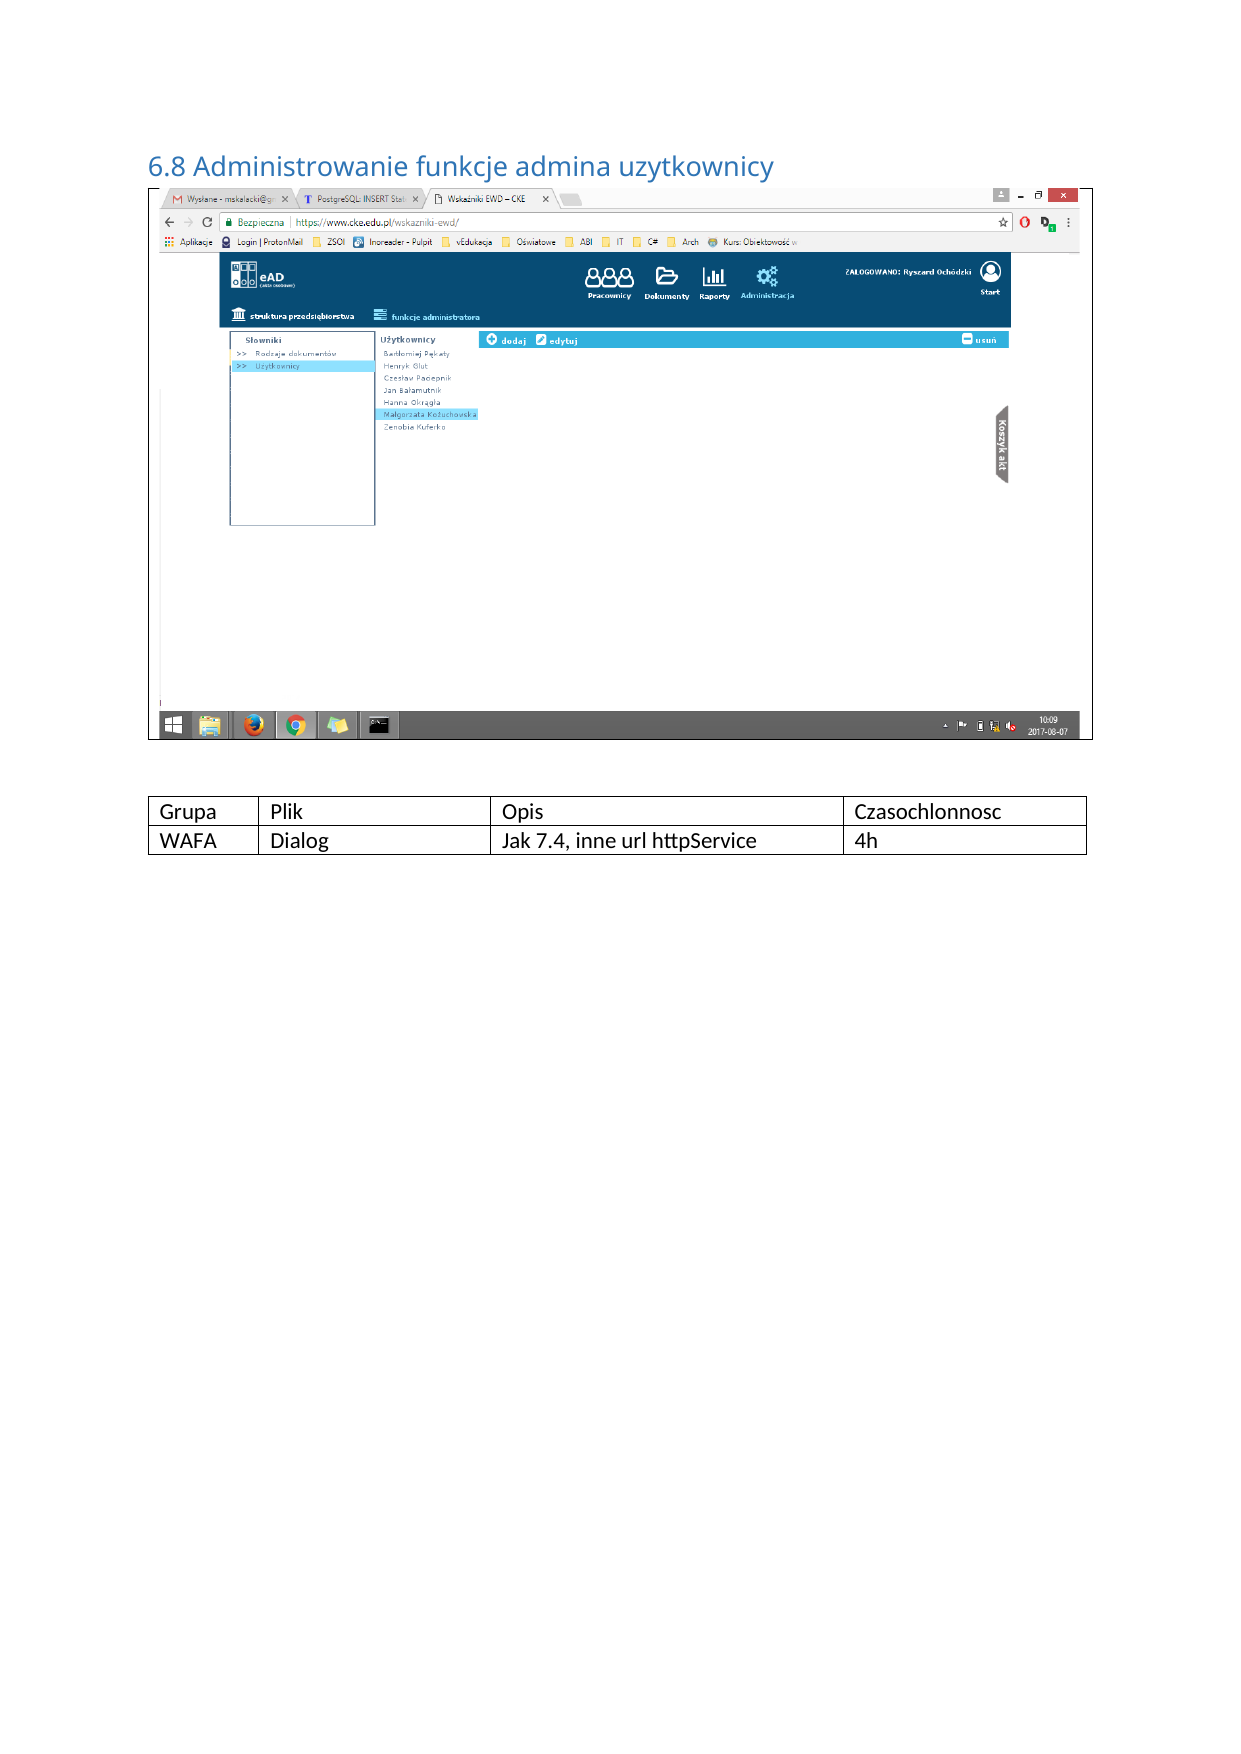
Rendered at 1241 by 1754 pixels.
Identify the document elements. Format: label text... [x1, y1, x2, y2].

subtitle 6.8 Administrowanie funkcje admina uzytkownicy [148, 148, 1093, 184]
table_header [149, 189, 159, 738]
table_cell 4h [844, 826, 1086, 854]
table_cell Jak 7.4, inne url httpService [491, 826, 843, 854]
table_cell WAFA [149, 826, 258, 854]
table_cell Dialog [259, 826, 490, 854]
table_header Grupa [149, 797, 258, 825]
table_header Czasochlonnosc [844, 797, 1086, 825]
picture [159, 188, 1080, 739]
table_header Plik [259, 797, 490, 825]
table_header [1080, 189, 1092, 738]
table_header Opis [491, 797, 843, 825]
